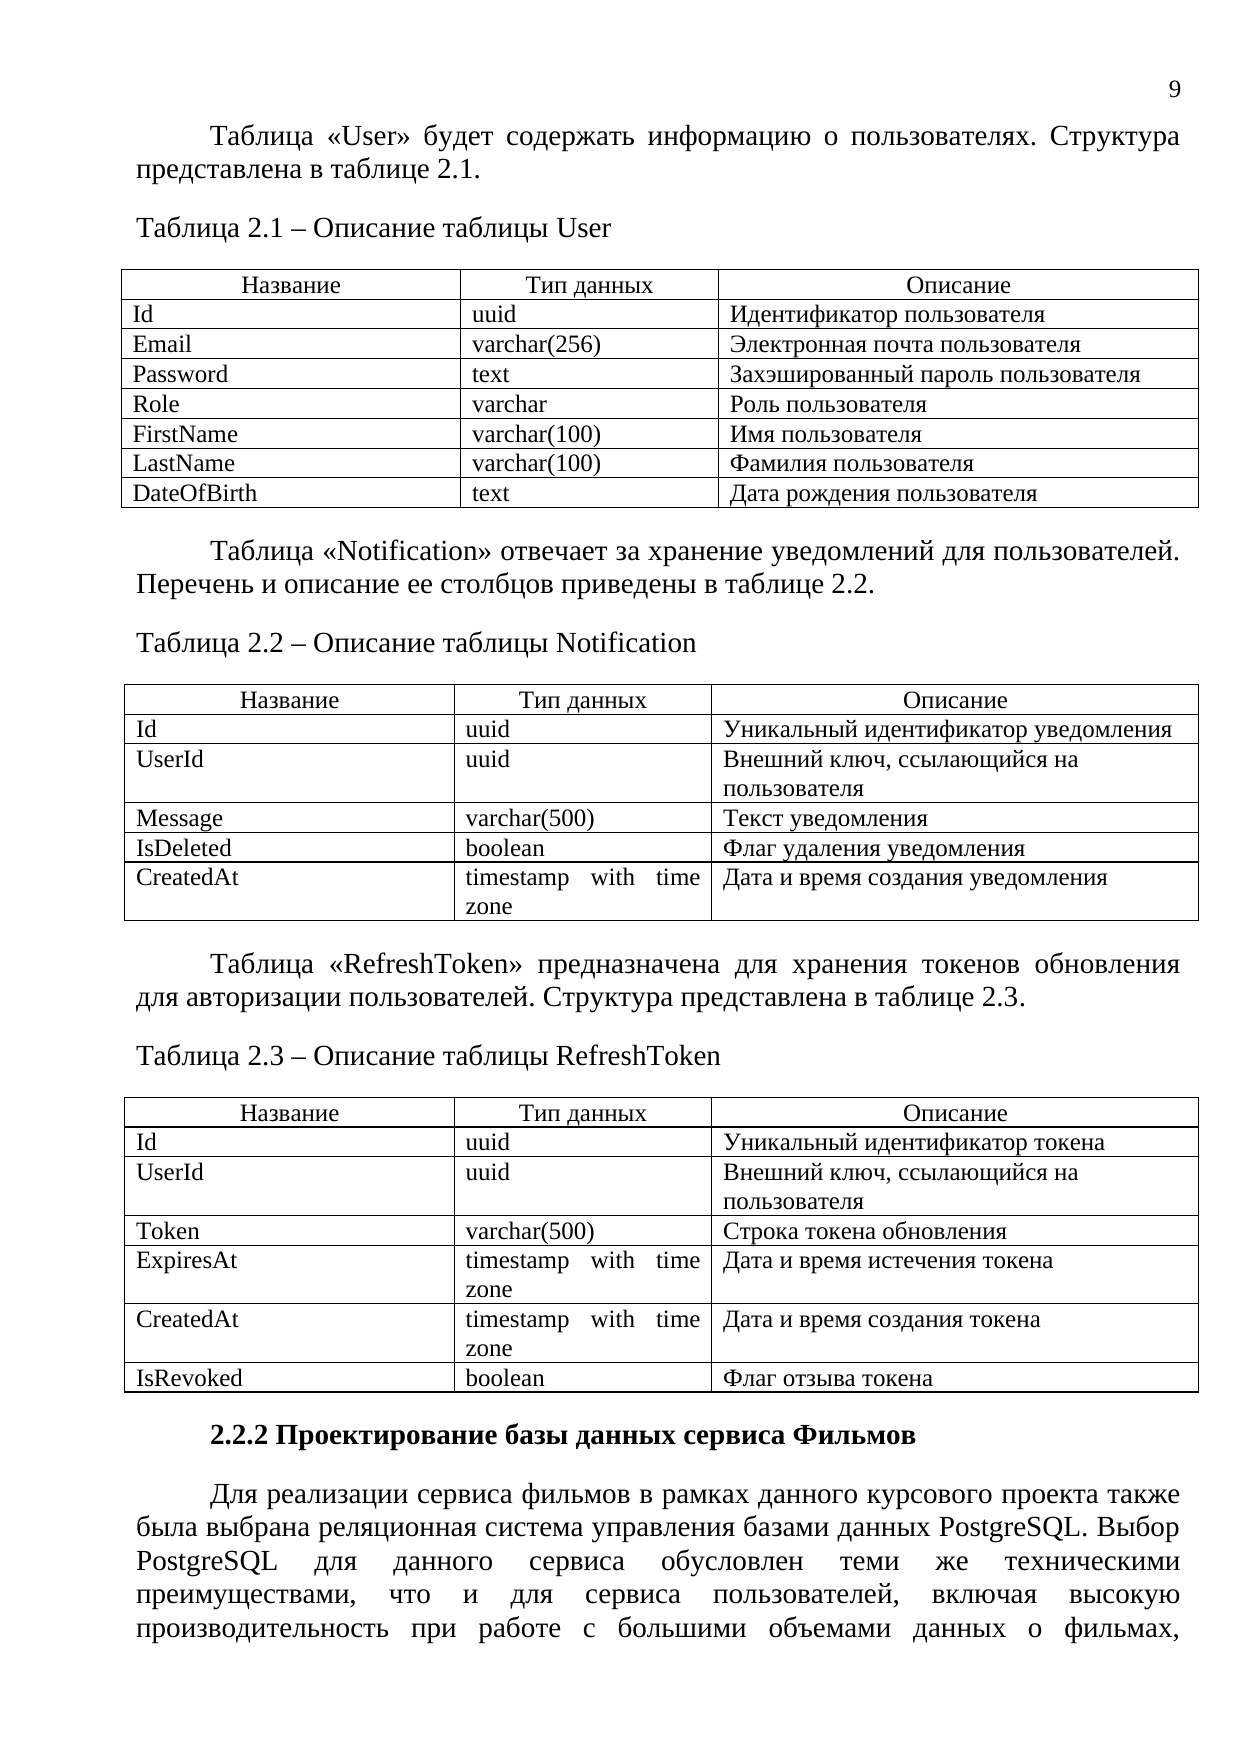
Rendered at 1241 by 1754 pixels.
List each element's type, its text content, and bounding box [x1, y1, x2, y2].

table_cell Id [125, 715, 454, 743]
table_cell Имя пользователя [719, 419, 1198, 447]
text Таблица «RefreshToken» предназначена для хранения токенов обновления для авторизации пользователей. Структура представлена в таблице 2.3. [136, 946, 1181, 1013]
text Таблица 2.2 – Описание таблицы Notification [136, 625, 1181, 659]
table_header Описание [712, 1098, 1198, 1126]
table_cell boolean [455, 1363, 711, 1391]
table_cell varchar [461, 389, 718, 418]
table_cell IsDeleted [125, 833, 454, 861]
text Таблица 2.1 – Описание таблицы User [136, 210, 1181, 244]
table_cell Строка токена обновления [712, 1216, 1198, 1244]
table_header Описание [712, 685, 1198, 713]
table_cell varchar(500) [455, 1216, 711, 1244]
text Таблица «User» будет содержать информацию о пользователях. Структура представлена в таблице 2.1. [136, 118, 1181, 185]
table_cell varchar(100) [461, 449, 718, 477]
table_cell LastName [122, 449, 460, 477]
table_cell Уникальный идентификатор токена [712, 1128, 1198, 1156]
table_header Тип данных [455, 1098, 711, 1126]
table_cell uuid [455, 1157, 711, 1215]
table_cell UserId [125, 1157, 454, 1215]
table_cell boolean [455, 833, 711, 861]
table_cell Фамилия пользователя [719, 449, 1198, 477]
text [136, 1476, 1181, 1644]
table_cell CreatedAt [125, 863, 454, 920]
table_cell Электронная почта пользователя [719, 329, 1198, 358]
table_cell timestamp with time zone [455, 1246, 711, 1303]
table_header Название [125, 1098, 454, 1126]
table_cell Текст уведомления [712, 803, 1198, 832]
table_header Название [122, 270, 460, 298]
table_cell Внешний ключ, ссылающийся на пользователя [712, 744, 1198, 802]
table_cell uuid [461, 300, 718, 328]
table_cell varchar(100) [461, 419, 718, 447]
table_cell CreatedAt [125, 1304, 454, 1362]
table_cell Message [125, 803, 454, 832]
table_cell Email [122, 329, 460, 358]
table_cell uuid [455, 744, 711, 802]
table_cell Id [122, 300, 460, 328]
table_cell UserId [125, 744, 454, 802]
table_cell uuid [455, 715, 711, 743]
table_cell uuid [455, 1128, 711, 1156]
table_cell Role [122, 389, 460, 418]
text Таблица 2.3 – Описание таблицы RefreshToken [136, 1038, 1181, 1072]
table_cell ExpiresAt [125, 1246, 454, 1303]
table_cell Token [125, 1216, 454, 1244]
subtitle 2.2.2 Проектирование базы данных сервиса Фильмов [136, 1417, 1181, 1451]
table_cell text [461, 478, 718, 507]
table_cell IsRevoked [125, 1363, 454, 1391]
table_cell Id [125, 1128, 454, 1156]
table_cell Дата и время истечения токена [712, 1246, 1198, 1303]
table_cell Дата и время создания токена [712, 1304, 1198, 1362]
table_cell varchar(500) [455, 803, 711, 832]
table_cell Флаг удаления уведомления [712, 833, 1198, 861]
table_header Тип данных [455, 685, 711, 713]
table_cell Password [122, 359, 460, 388]
table_cell Роль пользователя [719, 389, 1198, 418]
table_cell Уникальный идентификатор уведомления [712, 715, 1198, 743]
table_cell Дата рождения пользователя [719, 478, 1198, 507]
table_cell Флаг отзыва токена [712, 1363, 1198, 1391]
table_cell varchar(256) [461, 329, 718, 358]
table_header Описание [719, 270, 1198, 298]
table_cell Дата и время создания уведомления [712, 863, 1198, 920]
text Таблица «Notification» отвечает за хранение уведомлений для пользователей. Перечень и описание ее столбцов приведены в таблице 2.2. [136, 533, 1181, 600]
table_cell timestamp with time zone [455, 1304, 711, 1362]
table_cell DateOfBirth [122, 478, 460, 507]
table_cell FirstName [122, 419, 460, 447]
table_cell timestamp with time zone [455, 863, 711, 920]
table_cell text [461, 359, 718, 388]
table_cell Захэшированный пароль пользователя [719, 359, 1198, 388]
table_header Тип данных [461, 270, 718, 298]
table_header Название [125, 685, 454, 713]
table_cell Идентификатор пользователя [719, 300, 1198, 328]
table_cell Внешний ключ, ссылающийся на пользователя [712, 1157, 1198, 1215]
